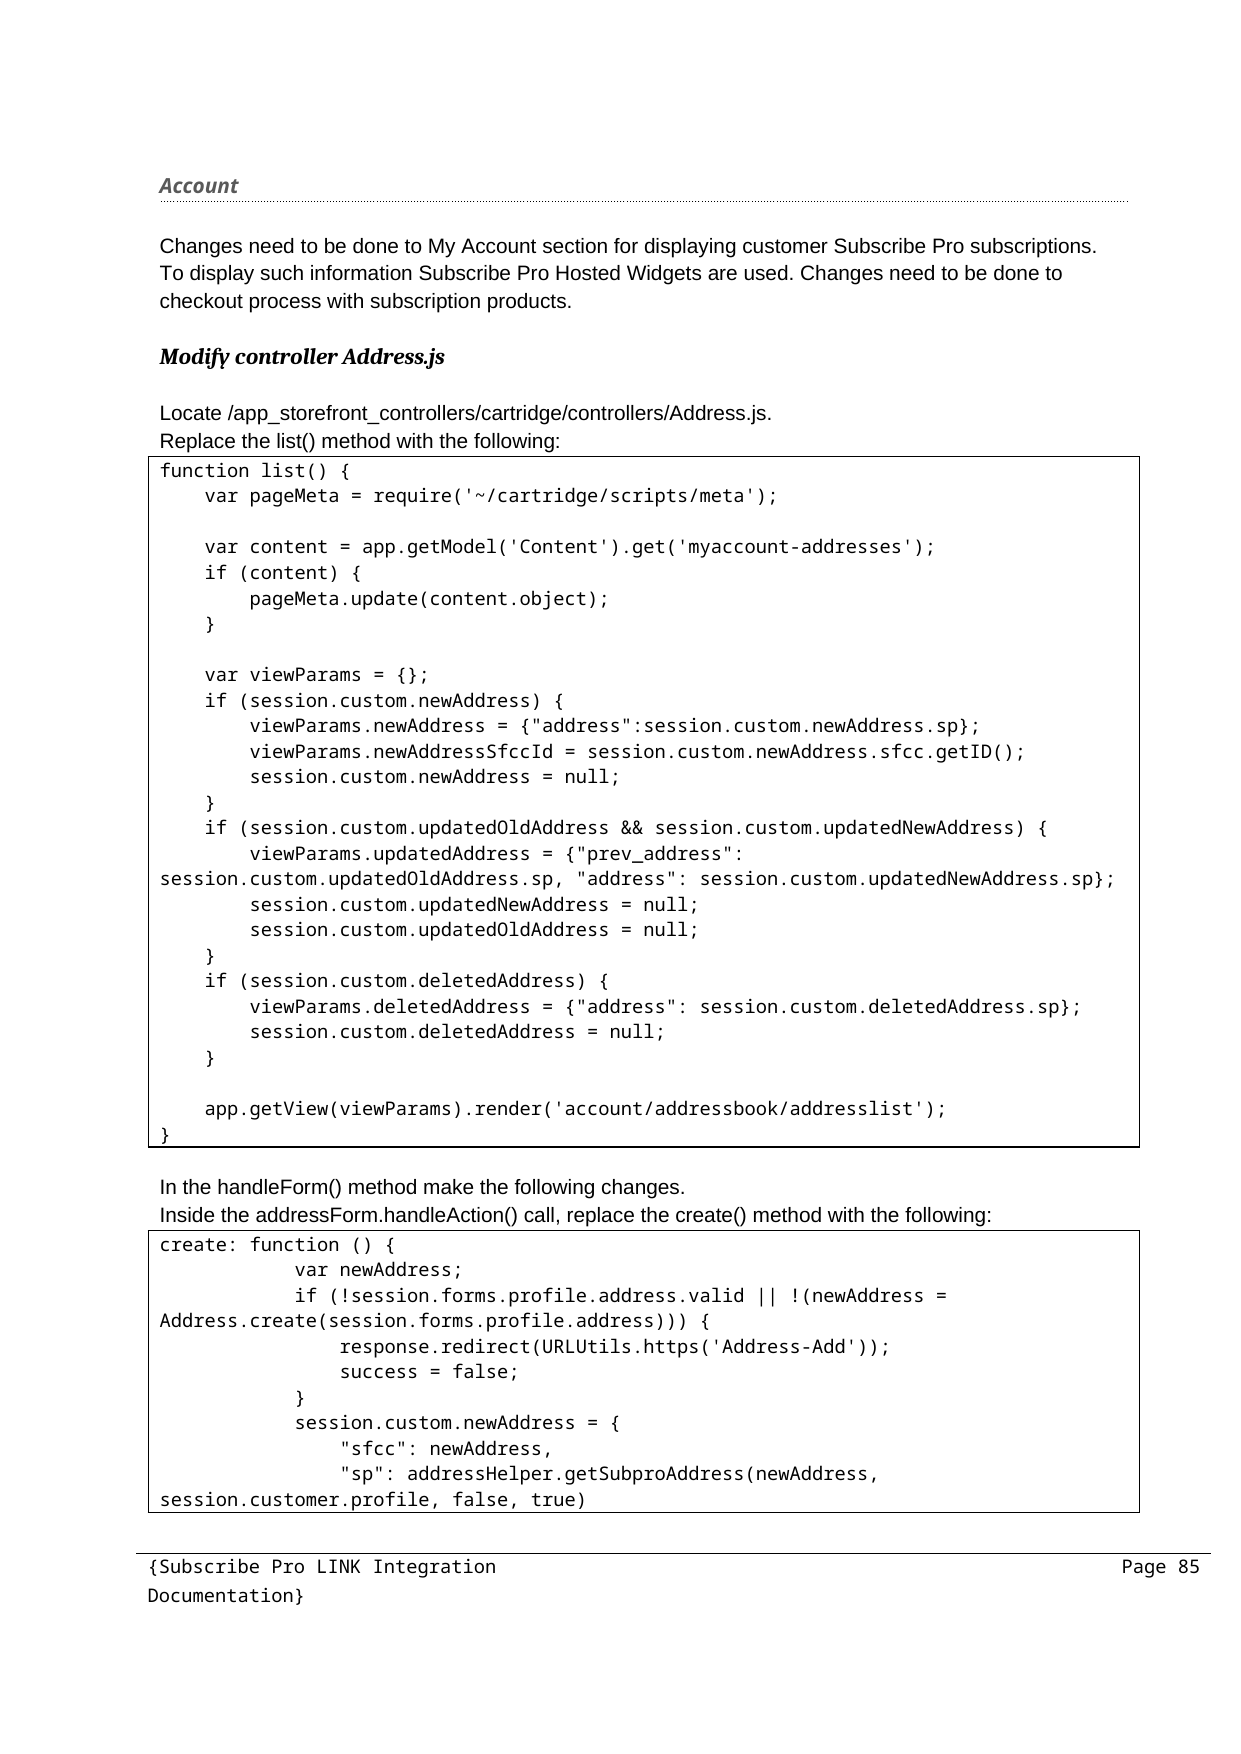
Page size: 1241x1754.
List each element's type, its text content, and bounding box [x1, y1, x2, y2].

subtitle Account [159, 171, 1128, 202]
text In the handleForm() method make the following changes. [159, 1175, 1128, 1199]
table_header function list() { var pageMeta = require('~/cartridge/scripts/meta'); var content = app.getModel('Content').get('myaccount-addresses'); if (content) { pageMeta.update(content.object); } var viewParams = {}; if (session.custom.newAddress) { viewParams.newAddress = {"address":session.custom.newAddress.sp}; viewParams.newAddressSfccId = session.custom.newAddress.sfcc.getID(); session.custom.newAddress = null; } if (session.custom.updatedOldAddress && session.custom.updatedNewAddress) { viewParams.updatedAddress = {"prev_address": session.custom.updatedOldAddress.sp, "address": session.custom.updatedNewAddress.sp}; session.custom.updatedNewAddress = null; session.custom.updatedOldAddress = null; } if (session.custom.deletedAddress) { viewParams.deletedAddress = {"address": session.custom.deletedAddress.sp}; session.custom.deletedAddress = null; } app.getView(viewParams).render('account/addressbook/addresslist'); } [149, 457, 1139, 1146]
text Locate /app_storefront_controllers/cartridge/controllers/Address.js. [159, 401, 1128, 425]
text Inside the addressForm.handleAction() call, replace the create() method with the following: [159, 1202, 1128, 1226]
text Changes need to be done to My Account section for displaying customer Subscribe Pro subscriptions. To display such information Subscribe Pro Hosted Widgets are used. Changes need to be done to checkout process with subscription products. [159, 233, 1128, 312]
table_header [149, 1231, 1139, 1512]
text Modify controller Address.js [159, 343, 1128, 370]
text Replace the list() method with the following: [159, 429, 1128, 453]
